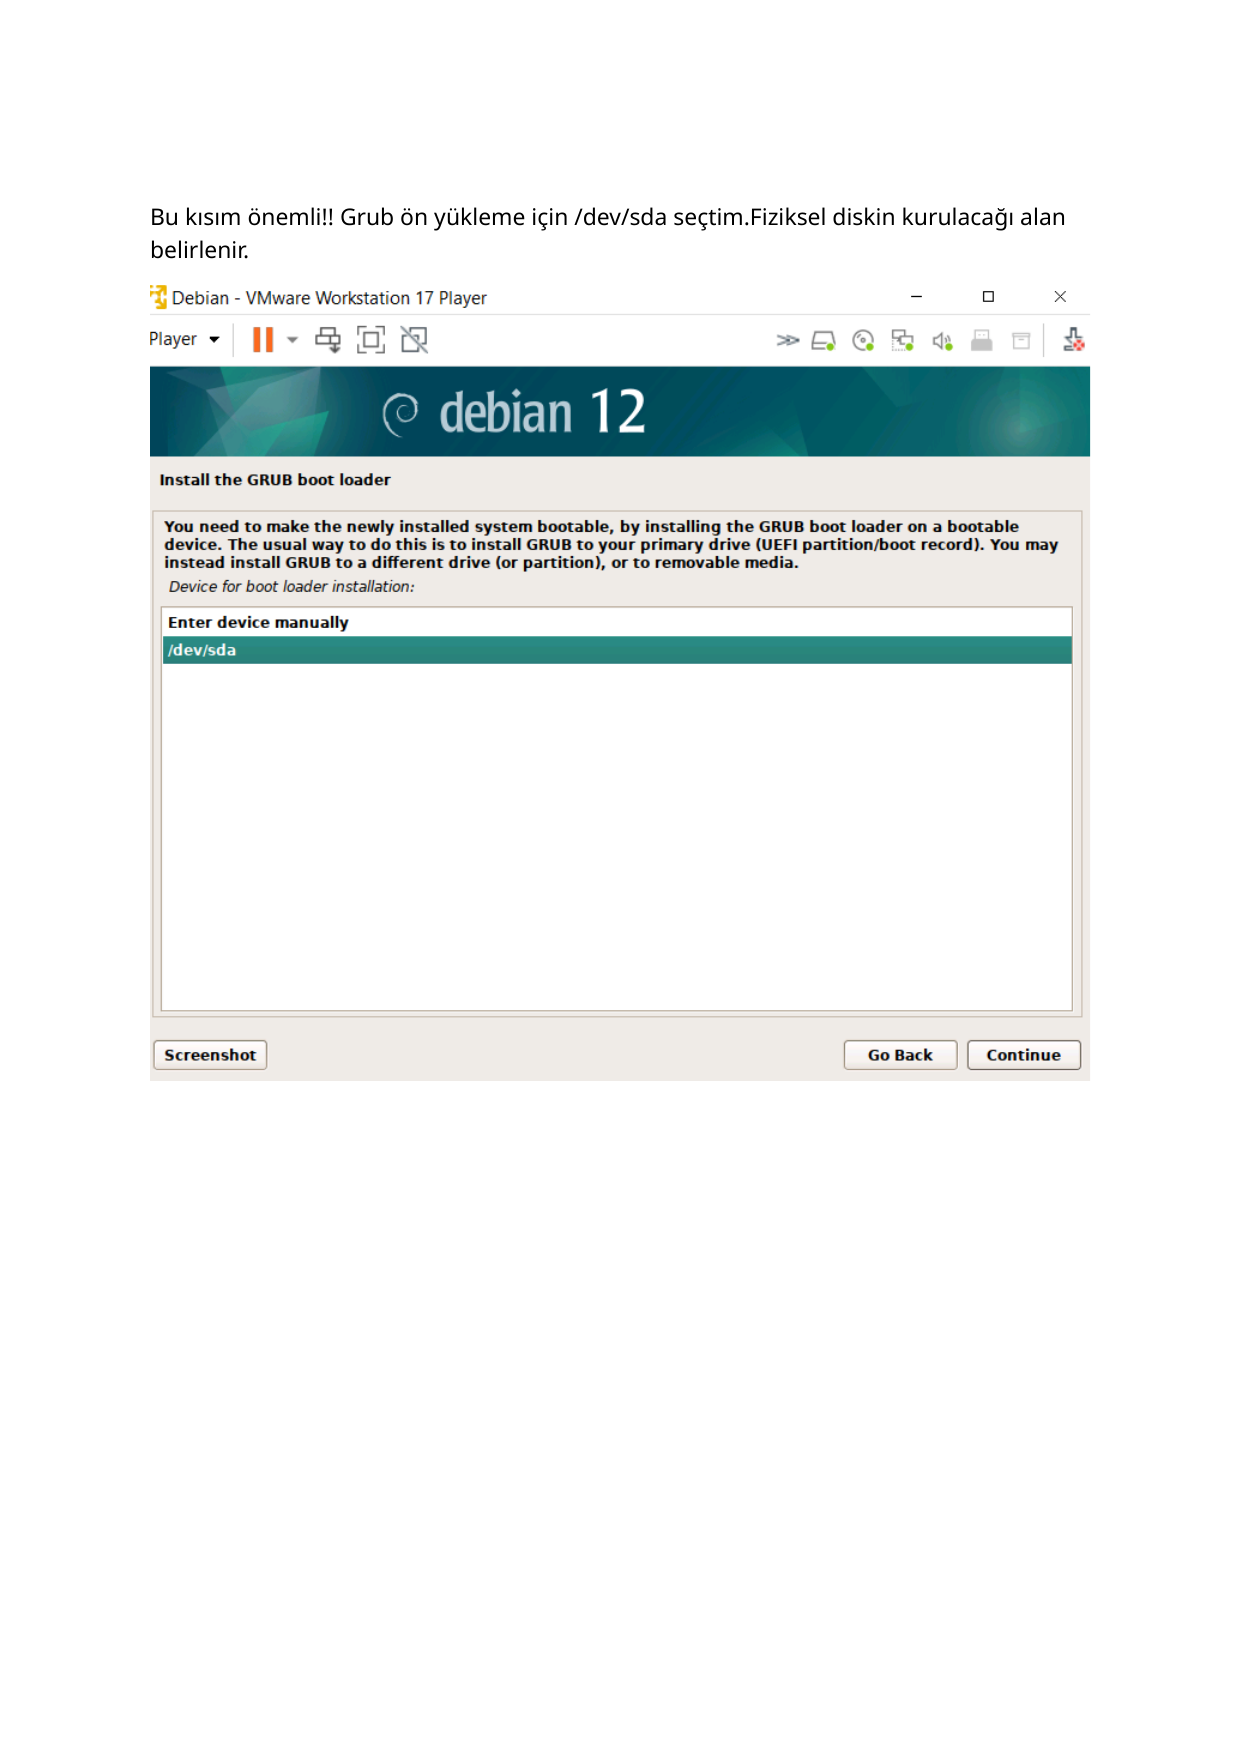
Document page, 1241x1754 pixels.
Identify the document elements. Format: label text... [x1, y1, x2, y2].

picture [150, 284, 1091, 1081]
text Bu kısım önemli!! Grub ön yükleme için /dev/sda seçtim.Fiziksel diskin kurulacağı alan belirlenir. [150, 200, 1090, 265]
